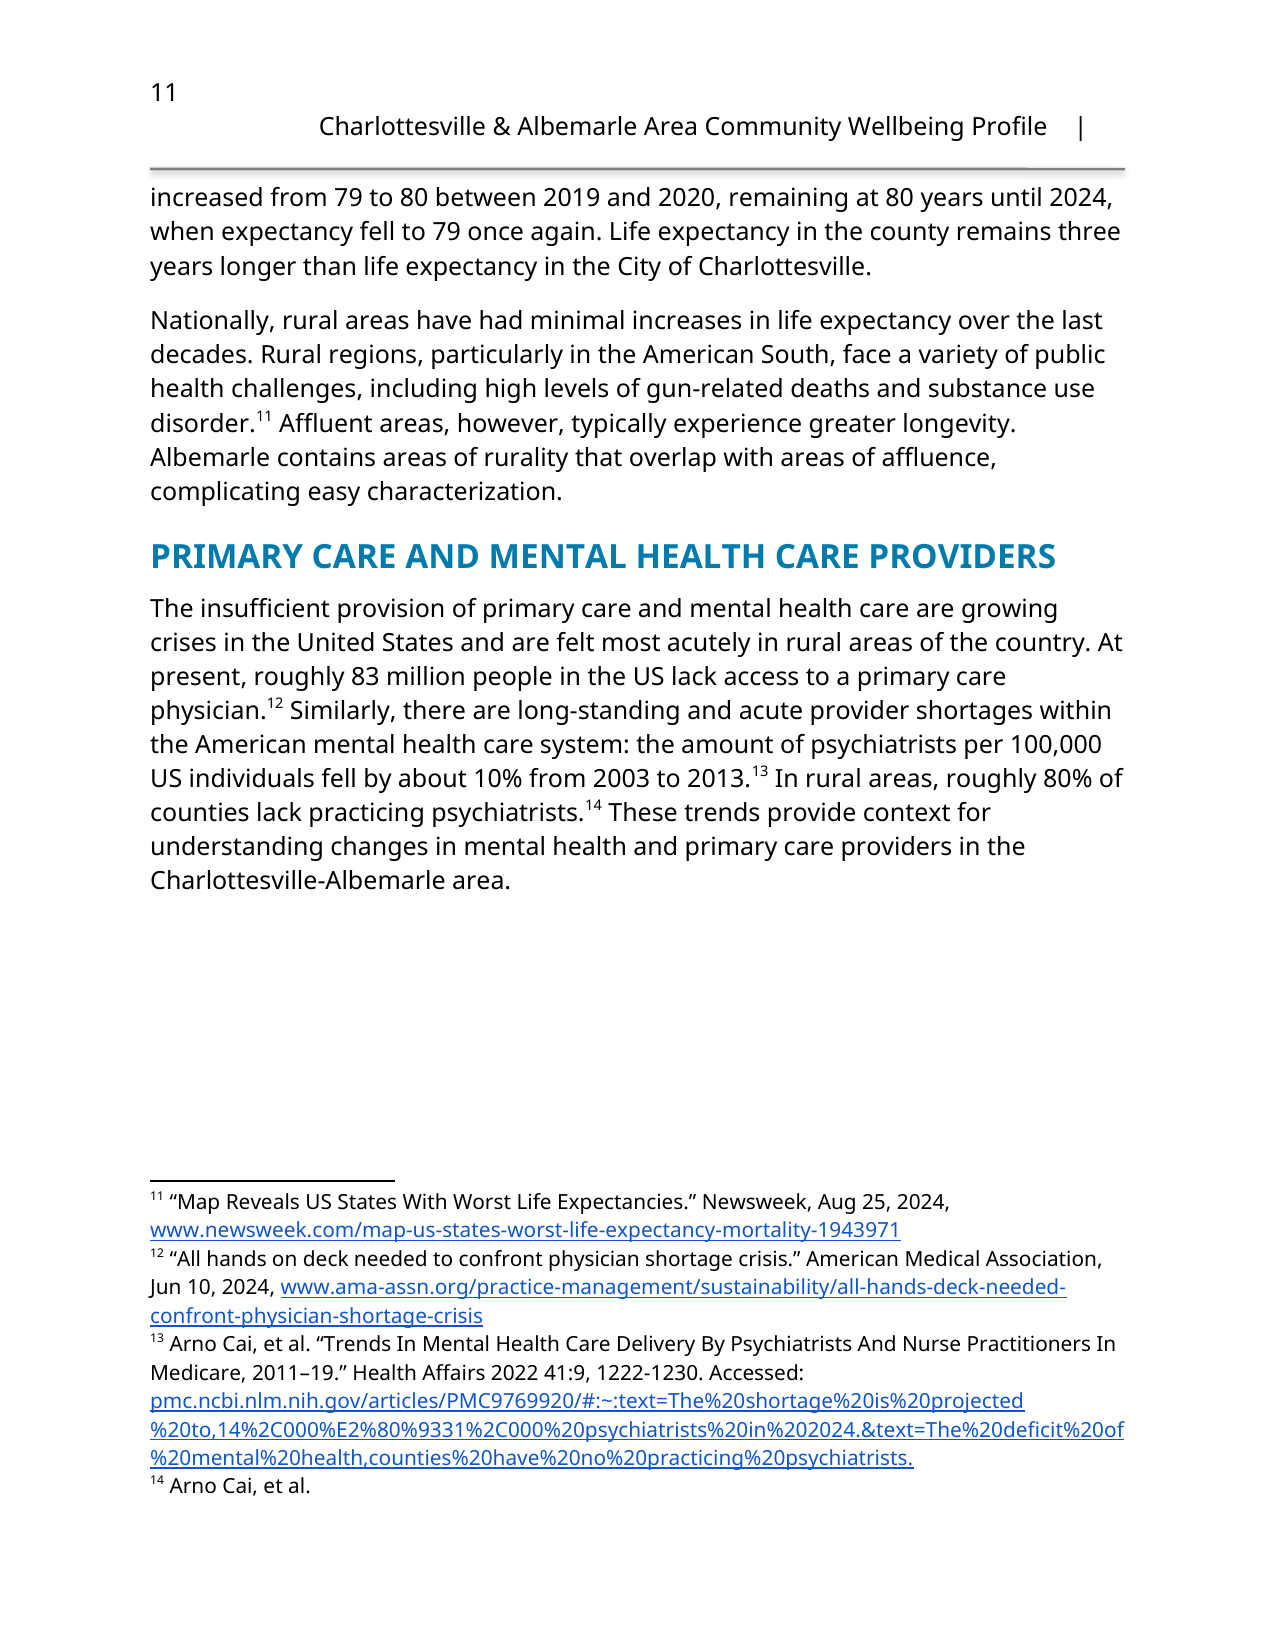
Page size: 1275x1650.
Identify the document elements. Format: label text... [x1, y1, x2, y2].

subtitle Primary Care and Mental Health Care Providers [150, 532, 1125, 578]
text Nationally, rural areas have had minimal increases in life expectancy over the last decades. Rural regions, particularly in the American South, face a variety of public health challenges, including high levels of gun-related deaths and substance use disorder. Affluent areas, however, typically experience greater longevity. Albemarle contains areas of rurality that overlap with areas of affluence, complicating easy characterization. [150, 303, 1125, 507]
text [150, 180, 1125, 282]
text The insufficient provision of primary care and mental health care are growing crises in the United States and are felt most acutely in rural areas of the country. At present, roughly 83 million people in the US lack access to a primary care physician. Similarly, there are long-standing and acute provider shortages within the American mental health care system: the amount of psychiatrists per 100,000 US individuals fell by about 10% from 2003 to 2013. In rural areas, roughly 80% of counties lack practicing psychiatrists. These trends provide context for understanding changes in mental health and primary care providers in the Charlottesville-Albemarle area. [150, 590, 1125, 897]
